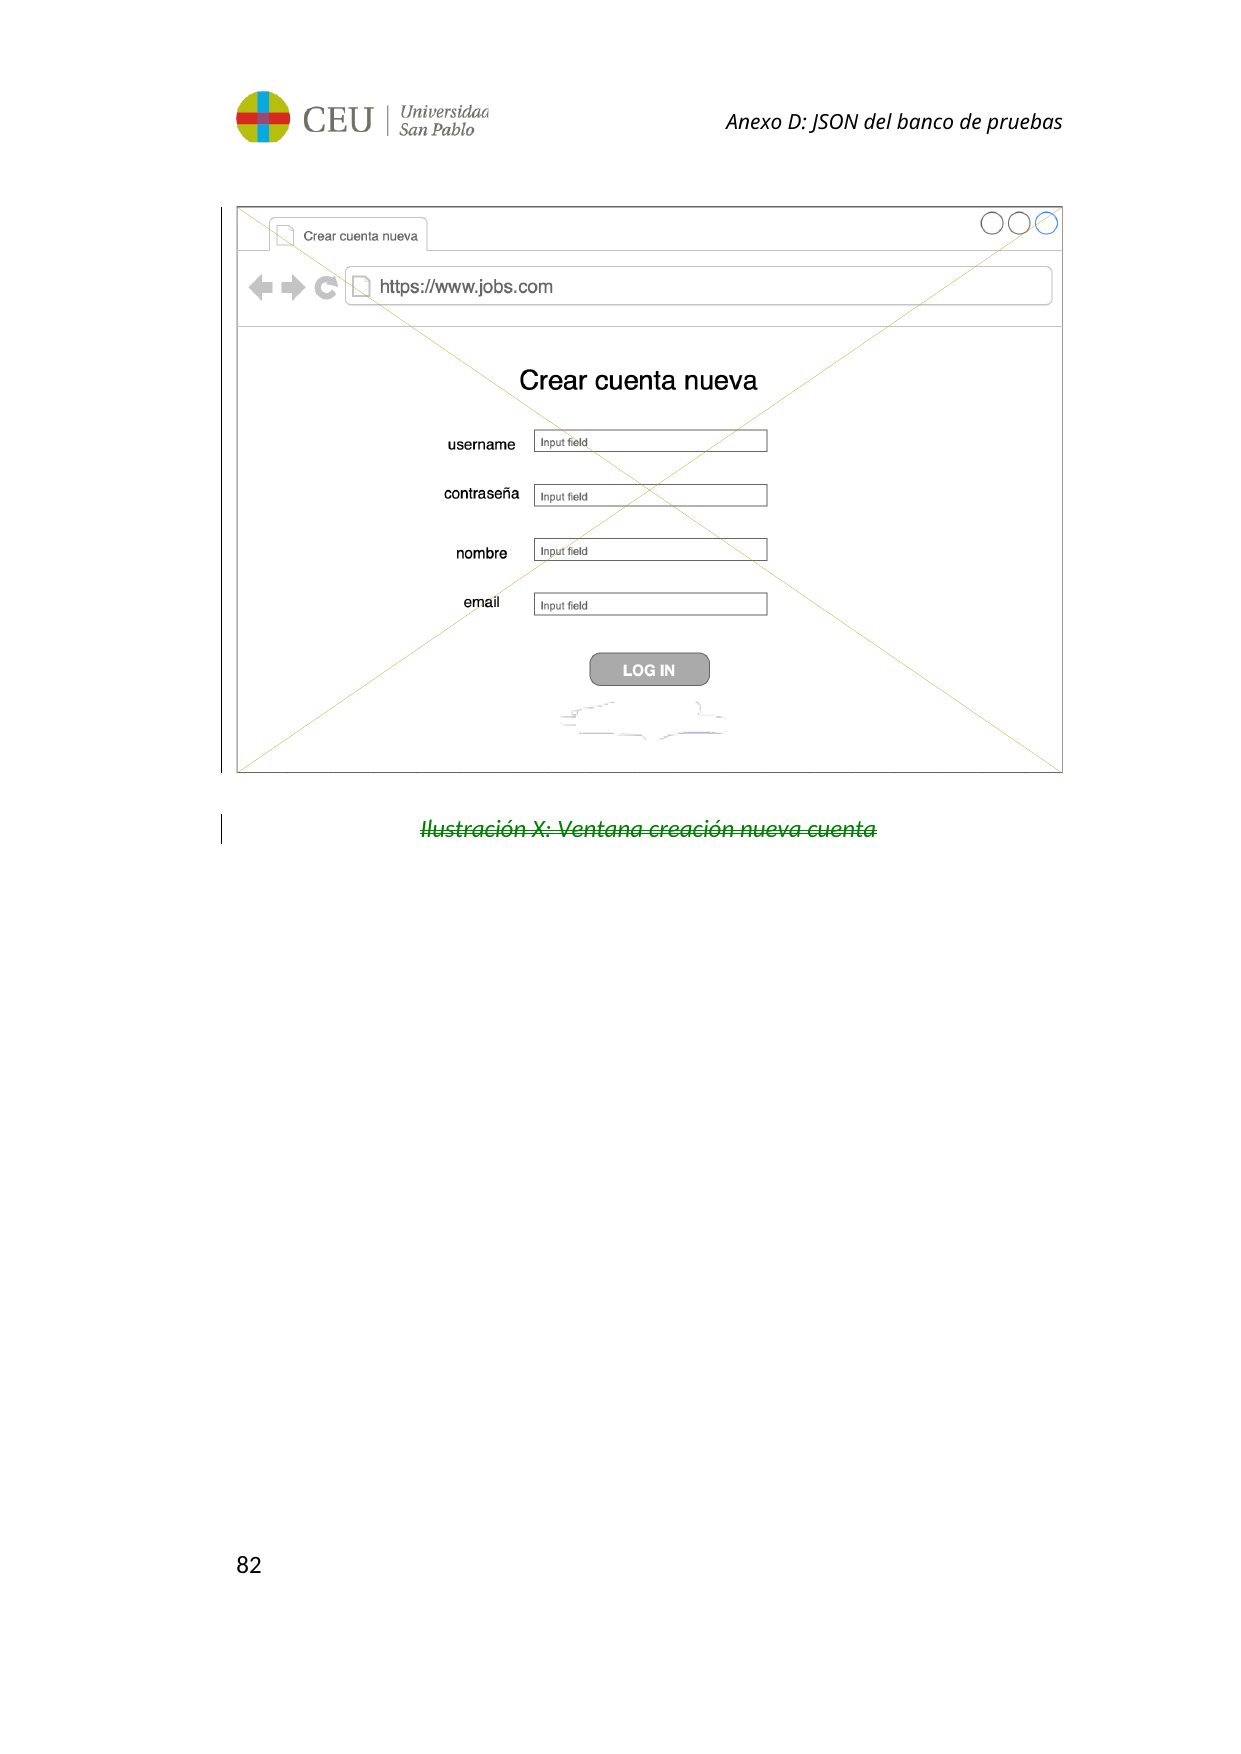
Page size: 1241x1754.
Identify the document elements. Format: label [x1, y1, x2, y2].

picture [238, 206, 1062, 489]
picture [235, 89, 489, 143]
picture [238, 491, 1061, 774]
picture [652, 208, 1063, 772]
picture [236, 208, 648, 772]
